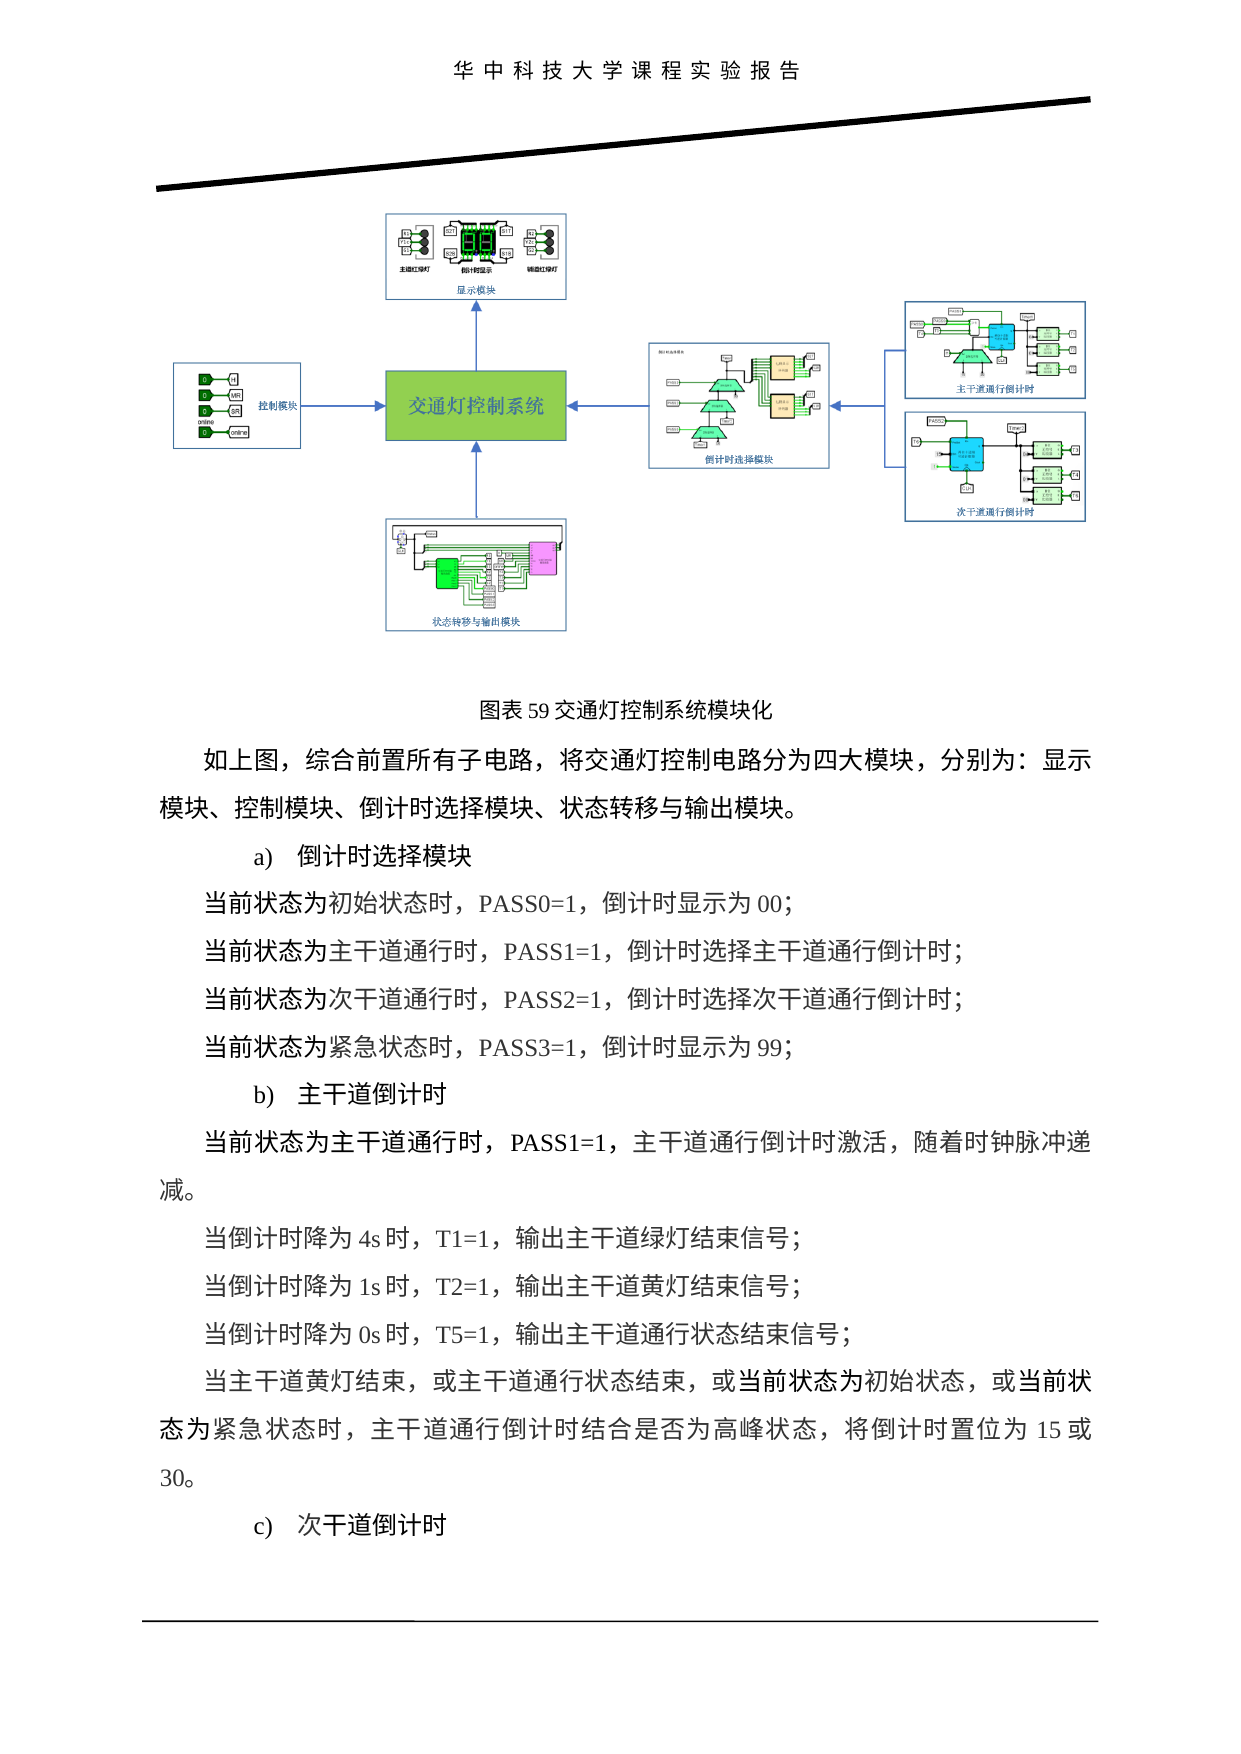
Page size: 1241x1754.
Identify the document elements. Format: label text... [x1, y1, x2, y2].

text 当倒计时降为4s时，T1=1，输出主干道绿灯结束信号； [159, 1213, 1093, 1261]
picture [159, 205, 1093, 637]
text 当前状态为紧急状态时，PASS3=1，倒计时显示为99； [159, 1021, 1093, 1069]
list 次干道倒计时 [253, 1499, 1093, 1547]
text 当前状态为主干道通行时，PASS1=1，倒计时选择主干道通行倒计时； [159, 926, 1093, 974]
text 图表 59 交通灯控制系统模块化 [159, 693, 1093, 725]
text 如上图，综合前置所有子电路，将交通灯控制电路分为四大模块，分别为：显示模块、控制模块、倒计时选择模块、状态转移与输出模块。 [159, 734, 1093, 830]
text 当主干道黄灯结束，或主干道通行状态结束，或当前状态为初始状态，或当前状态为紧急状态时，主干道通行倒计时结合是否为高峰状态，将倒计时置位为15或30。 [159, 1356, 1093, 1499]
list 主干道倒计时 [253, 1069, 1093, 1117]
list 倒计时选择模块 [253, 830, 1093, 878]
text 当前状态为初始状态时，PASS0=1，倒计时显示为00； [159, 878, 1093, 926]
text 当前状态为次干道通行时，PASS2=1，倒计时选择次干道通行倒计时； [159, 974, 1093, 1021]
text 当倒计时降为1s时，T2=1，输出主干道黄灯结束信号； [159, 1261, 1093, 1308]
text 当前状态为主干道通行时，PASS1=1，主干道通行倒计时激活，随着时钟脉冲递减。 [159, 1117, 1093, 1213]
text 当倒计时降为0s时，T5=1，输出主干道通行状态结束信号； [159, 1308, 1093, 1356]
